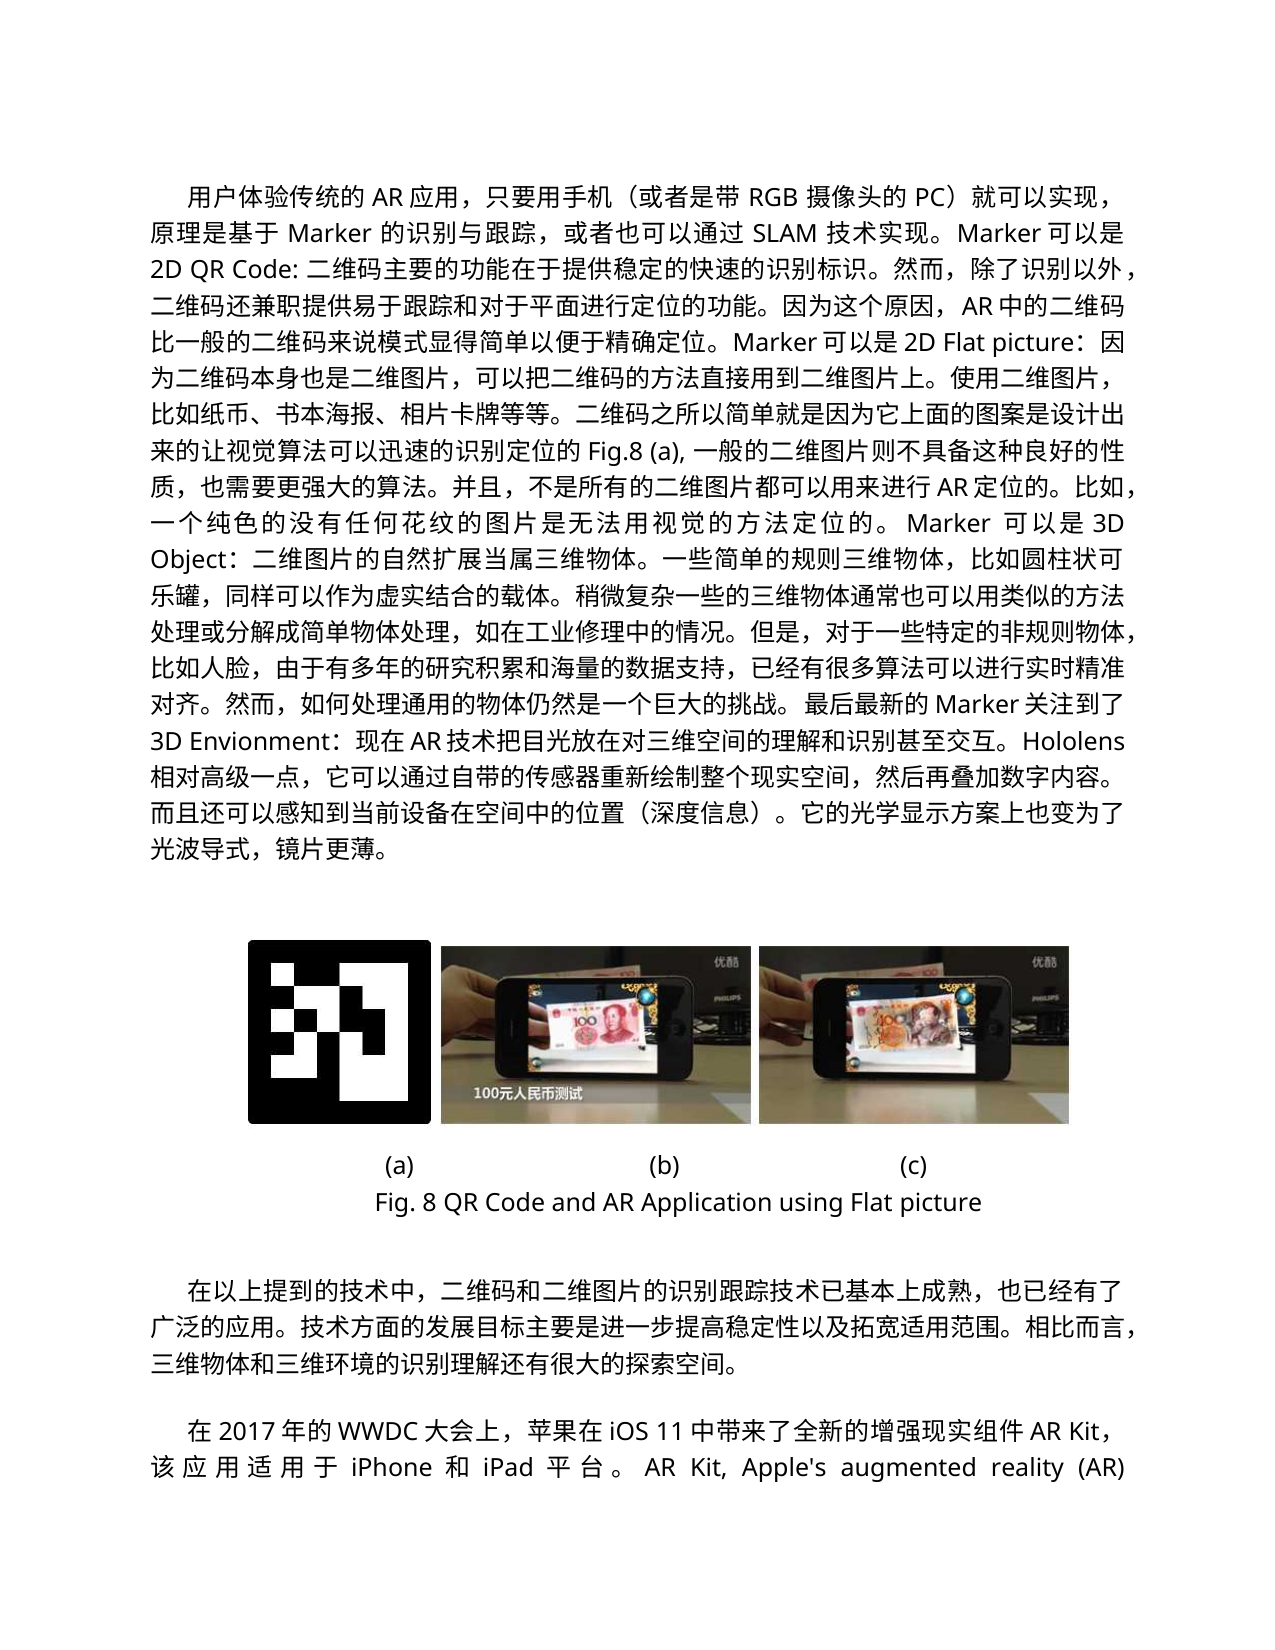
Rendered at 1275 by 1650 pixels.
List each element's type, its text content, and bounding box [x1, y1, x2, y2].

list Fig. 8 QR Code and AR Application using Flat picture [231, 1184, 1125, 1218]
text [150, 1412, 1125, 1484]
text 在以上提到的技术中，二维码和二维图片的识别跟踪技术已基本上成熟，也已经有了广泛的应用。技术方面的发展目标主要是进一步提高稳定性以及拓宽适用范围。相比而言，三维物体和三维环境的识别理解还有很大的探索空间。 [150, 1272, 1125, 1380]
picture [240, 931, 1073, 1129]
text 用户体验传统的AR应用，只要用手机（或者是带 RGB 摄像头的 PC）就可以实现，原理是基于 Marker 的识别与跟踪，或者也可以通过 SLAM 技术实现。Marker可以是2D QR Code: 二维码主要的功能在于提供稳定的快速的识别标识。然而，除了识别以外，二维码还兼职提供易于跟踪和对于平面进行定位的功能。因为这个原因，AR中的二维码比一般的二维码来说模式显得简单以便于精确定位。Marker可以是2D Flat picture：因为二维码本身也是二维图片，可以把二维码的方法直接用到二维图片上。使用二维图片，比如纸币、书本海报、相片卡牌等等。二维码之所以简单就是因为它上面的图案是设计出来的让视觉算法可以迅速的识别定位的Fig.8 (a), 一般的二维图片则不具备这种良好的性质，也需要更强大的算法。并且，不是所有的二维图片都可以用来进行AR定位的。比如，一个纯色的没有任何花纹的图片是无法用视觉的方法定位的。Marker 可以是3D Object：二维图片的自然扩展当属三维物体。一些简单的规则三维物体，比如圆柱状可乐罐，同样可以作为虚实结合的载体。稍微复杂一些的三维物体通常也可以用类似的方法处理或分解成简单物体处理，如在工业修理中的情况。但是，对于一些特定的非规则物体，比如人脸，由于有多年的研究积累和海量的数据支持，已经有很多算法可以进行实时精准对齐。然而，如何处理通用的物体仍然是一个巨大的挑战。最后最新的Marker关注到了3D Envionment：现在AR技术把目光放在对三维空间的理解和识别甚至交互。Hololens 相对高级一点，它可以通过自带的传感器重新绘制整个现实空间，然后再叠加数字内容。而且还可以感知到当前设备在空间中的位置（深度信息）。它的光学显示方案上也变为了光波导式，镜片更薄。 [150, 177, 1125, 866]
list (b) (c) [187, 1147, 1125, 1181]
